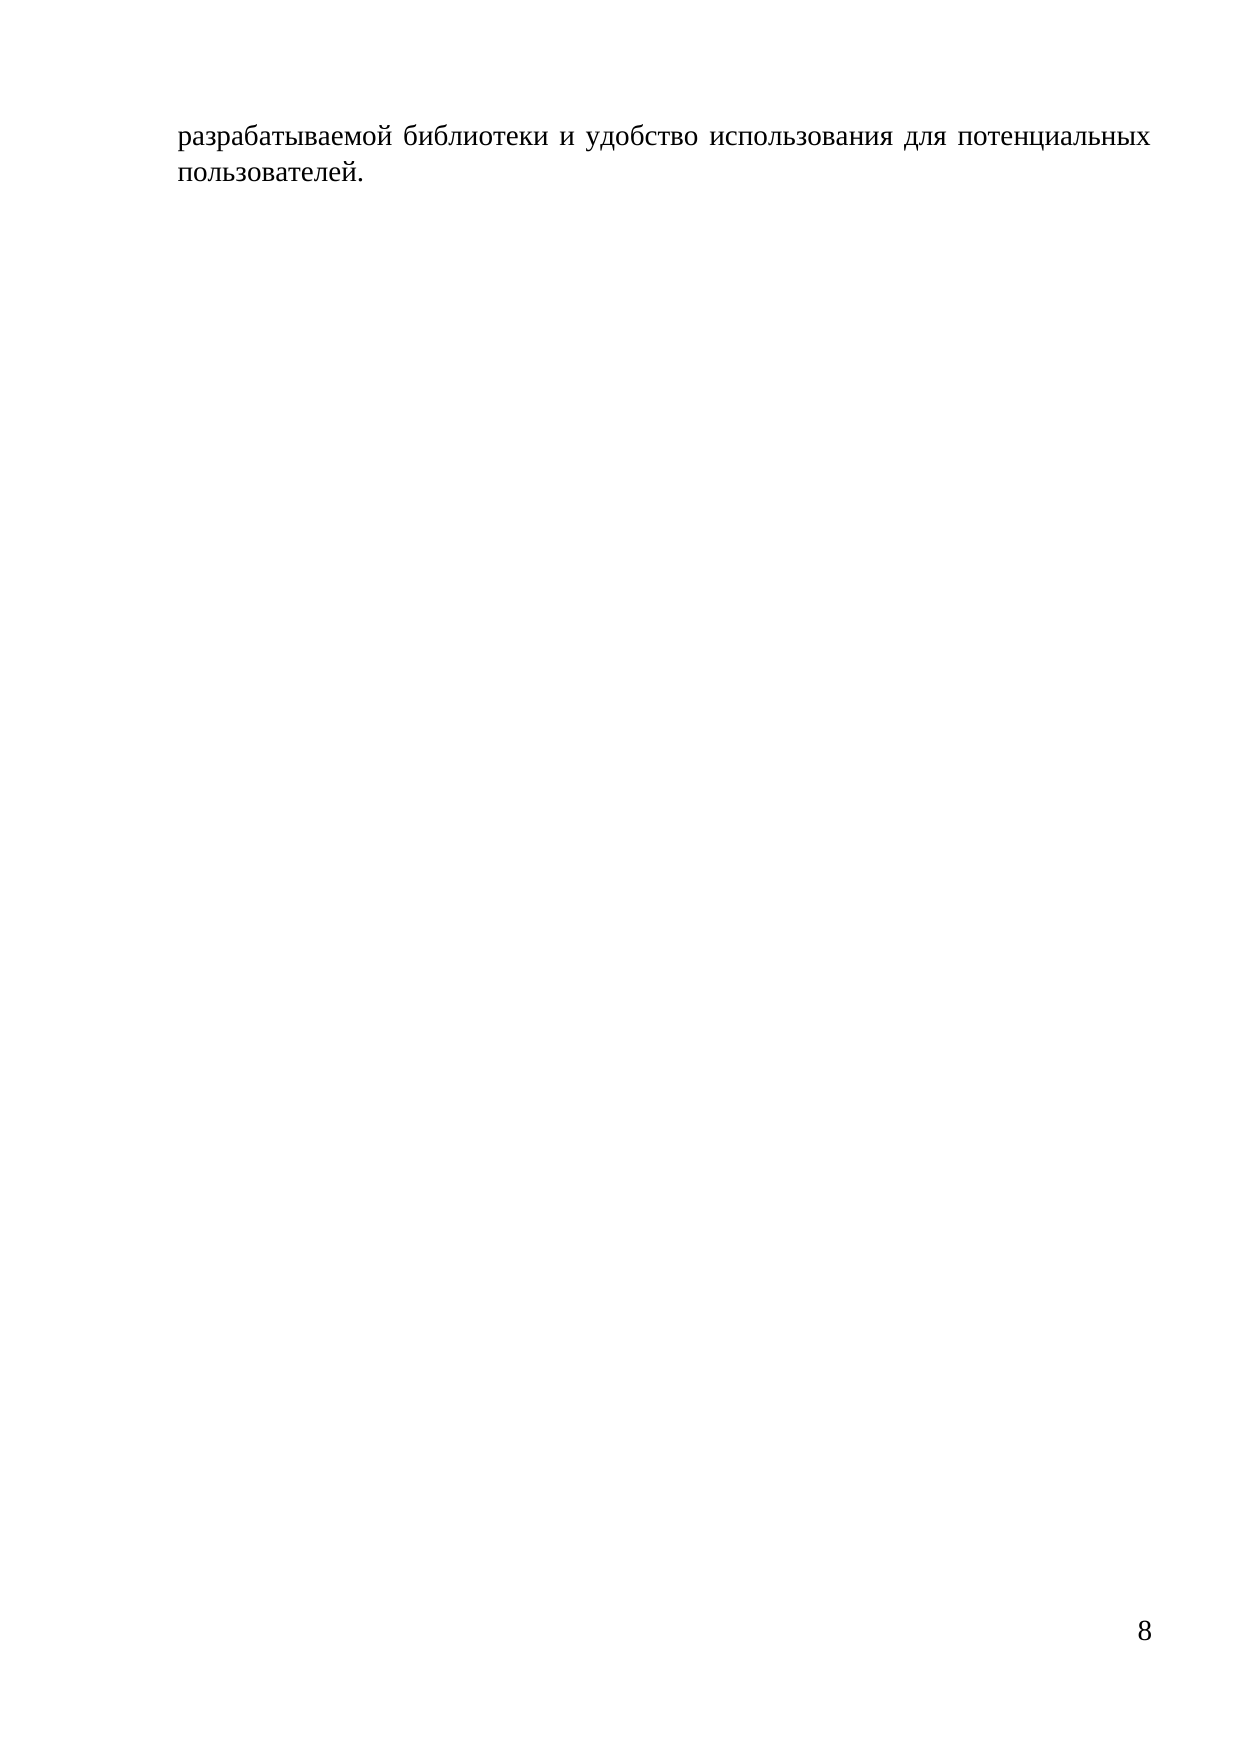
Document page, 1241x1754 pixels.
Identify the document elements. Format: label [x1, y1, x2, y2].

list [177, 118, 1152, 188]
